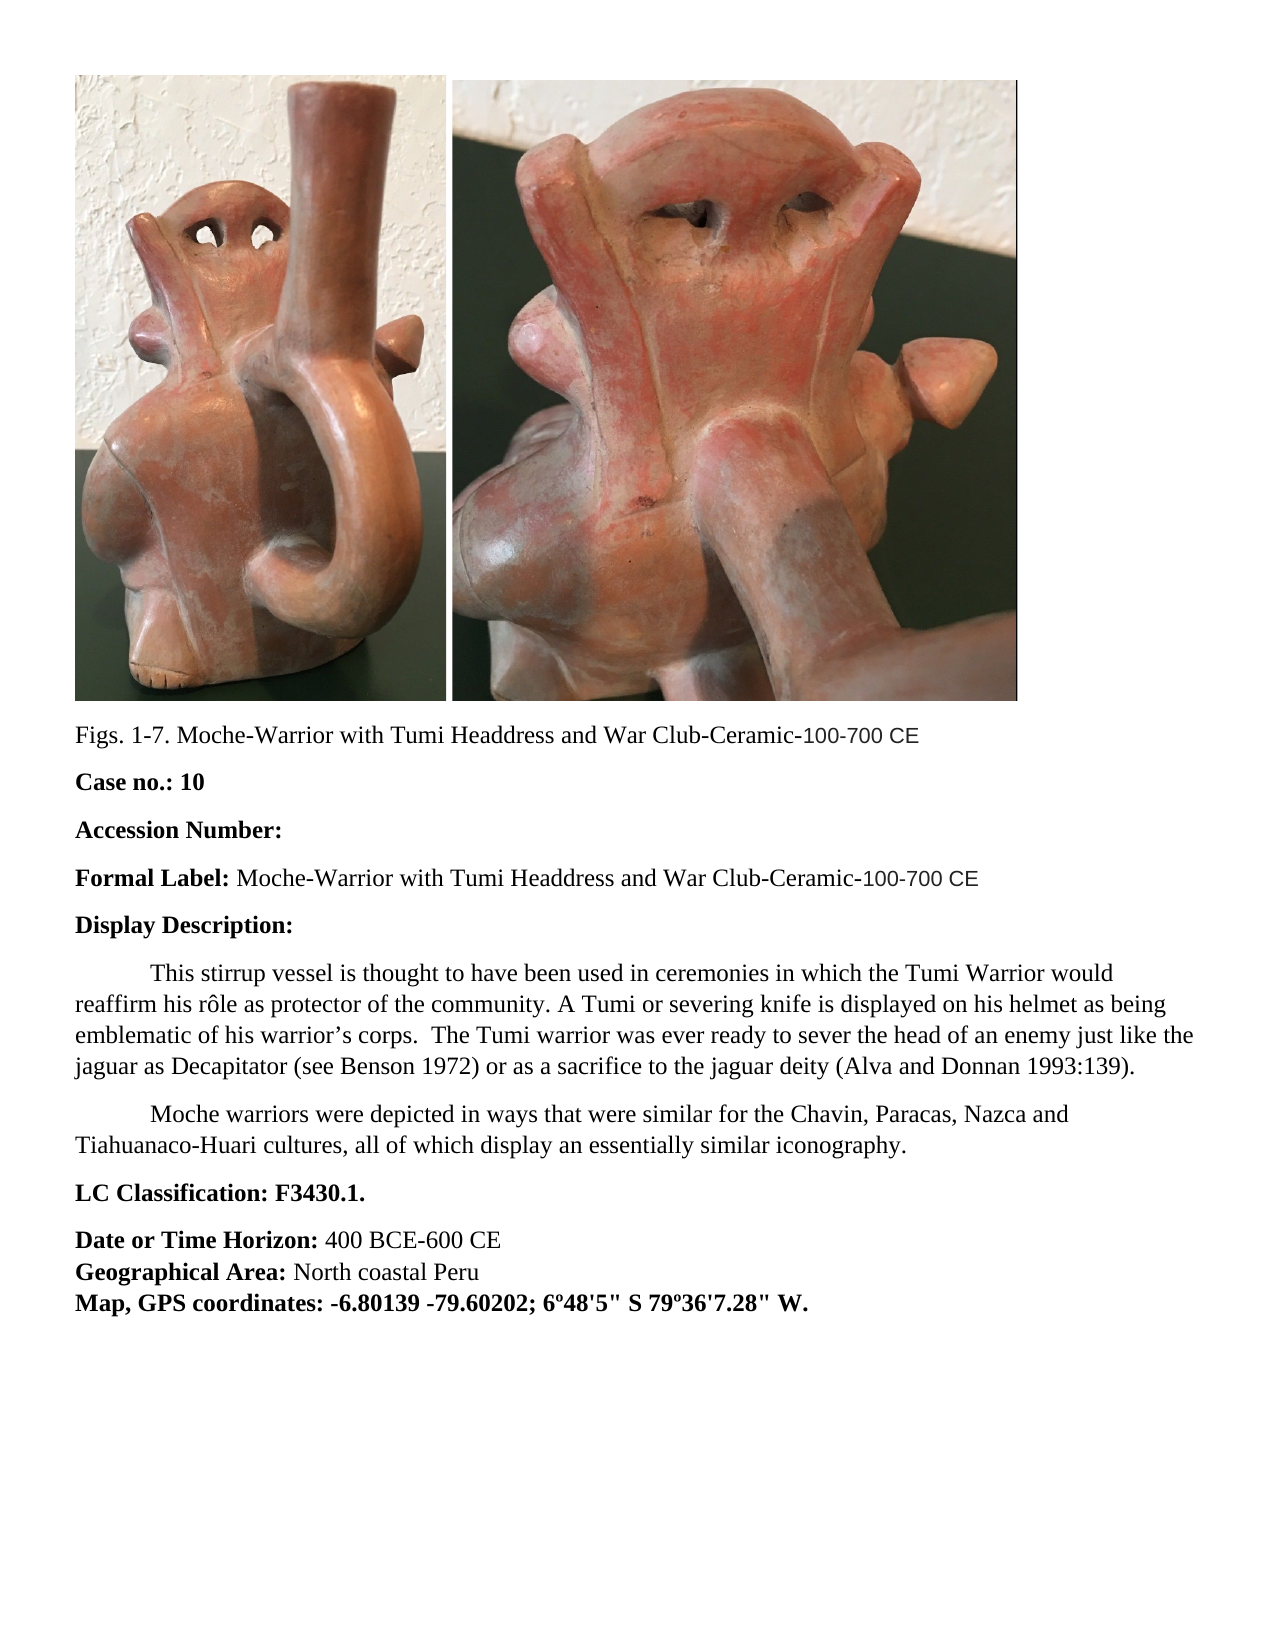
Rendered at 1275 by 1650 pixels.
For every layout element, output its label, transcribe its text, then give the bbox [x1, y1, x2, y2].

text Moche warriors were depicted in ways that were similar for the Chavin, Paracas, Nazca and Tiahuanaco-Huari cultures, all of which display an essentially similar iconography. [75, 1099, 1200, 1159]
text Geographical Area: North coastal Peru [75, 1257, 1200, 1285]
picture [75, 75, 447, 701]
picture [452, 80, 1018, 701]
text Date or Time Horizon: 400 BCE-600 CE [75, 1226, 1200, 1254]
text Formal Label: Moche-Warrior with Tumi Headdress and War Club-Ceramic-100-700 CE [75, 863, 1200, 892]
text Case no.: 10 [75, 767, 1200, 796]
text Map, GPS coordinates: -6.80139 -79.60202; 6º48'5" S 79º36'7.28" W. [75, 1288, 1200, 1316]
text Accession Number: [75, 815, 1200, 844]
text Display Description: [75, 911, 1200, 939]
text LC Classification: F3430.1. [75, 1178, 1200, 1207]
text Figs. 1-7. Moche-Warrior with Tumi Headdress and War Club-Ceramic-100-700 CE [75, 720, 1200, 748]
text This stirrup vessel is thought to have been used in ceremonies in which the Tumi Warrior would reaffirm his rôle as protector of the community. A Tumi or severing knife is displayed on his helmet as being emblematic of his warrior’s corps. The Tumi warrior was ever ready to sever the head of an enemy just like the jaguar as Decapitator (see Benson 1972) or as a sacrifice to the jaguar deity (Alva and Donnan 1993:139). [75, 958, 1200, 1080]
